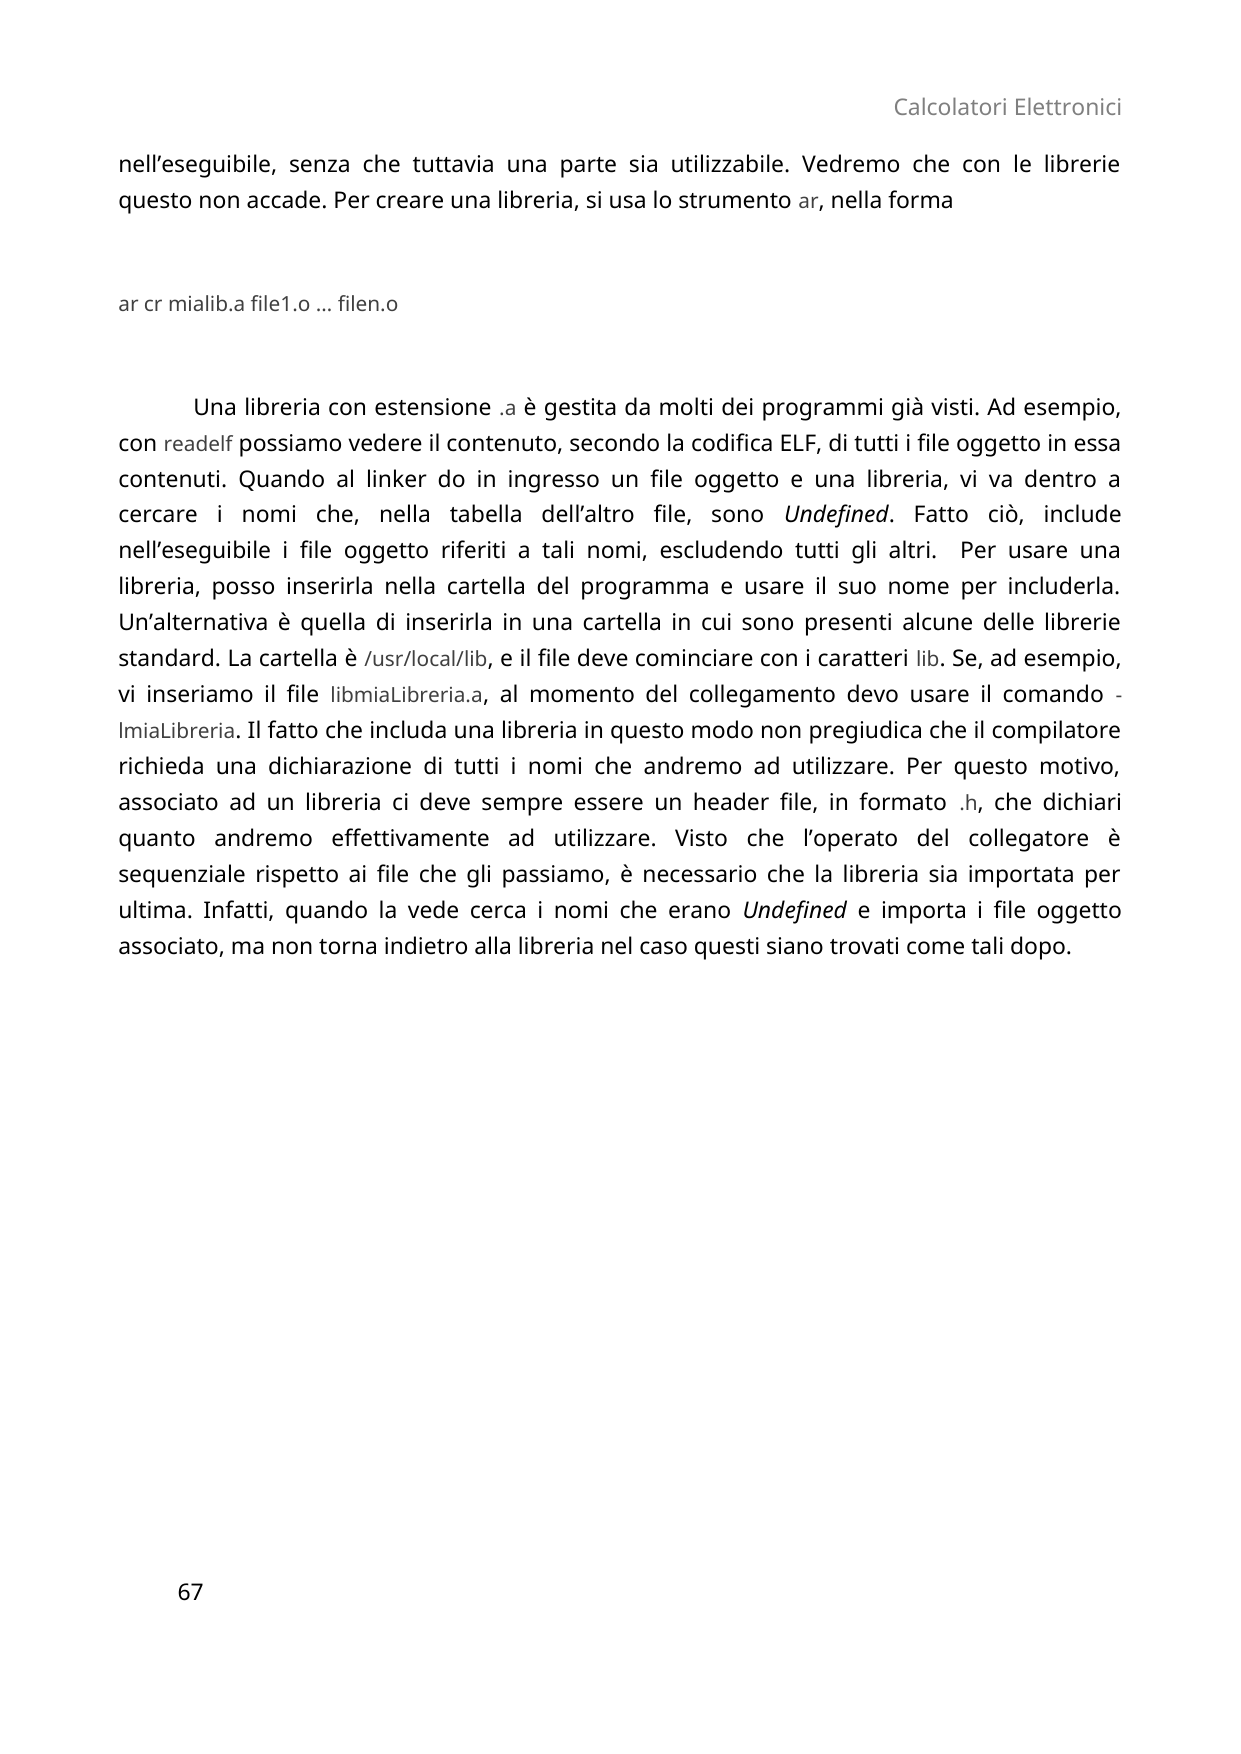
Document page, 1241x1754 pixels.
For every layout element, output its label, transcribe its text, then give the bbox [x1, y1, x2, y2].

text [118, 148, 1122, 215]
text ar cr mialib.a file1.o … filen.o [118, 289, 1122, 317]
text Una libreria con estensione .a è gestita da molti dei programmi già visti. Ad esempio, con readelf possiamo vedere il contenuto, secondo la codifica ELF, di tutti i file oggetto in essa contenuti. Quando al linker do in ingresso un file oggetto e una libreria, vi va dentro a cercare i nomi che, nella tabella dell’altro file, sono Undefined. Fatto ciò, include nell’eseguibile i file oggetto riferiti a tali nomi, escludendo tutti gli altri. Per usare una libreria, posso inserirla nella cartella del programma e usare il suo nome per includerla. Un’alternativa è quella di inserirla in una cartella in cui sono presenti alcune delle librerie standard. La cartella è /usr/local/lib, e il file deve cominciare con i caratteri lib. Se, ad esempio, vi inseriamo il file libmiaLibreria.a, al momento del collegamento devo usare il comando -lmiaLibreria. Il fatto che includa una libreria in questo modo non pregiudica che il compilatore richieda una dichiarazione di tutti i nomi che andremo ad utilizzare. Per questo motivo, associato ad un libreria ci deve sempre essere un header file, in formato .h, che dichiari quanto andremo effettivamente ad utilizzare. Visto che l’operato del collegatore è sequenziale rispetto ai file che gli passiamo, è necessario che la libreria sia importata per ultima. Infatti, quando la vede cerca i nomi che erano Undefined e importa i file oggetto associato, ma non torna indietro alla libreria nel caso questi siano trovati come tali dopo. [118, 391, 1122, 961]
